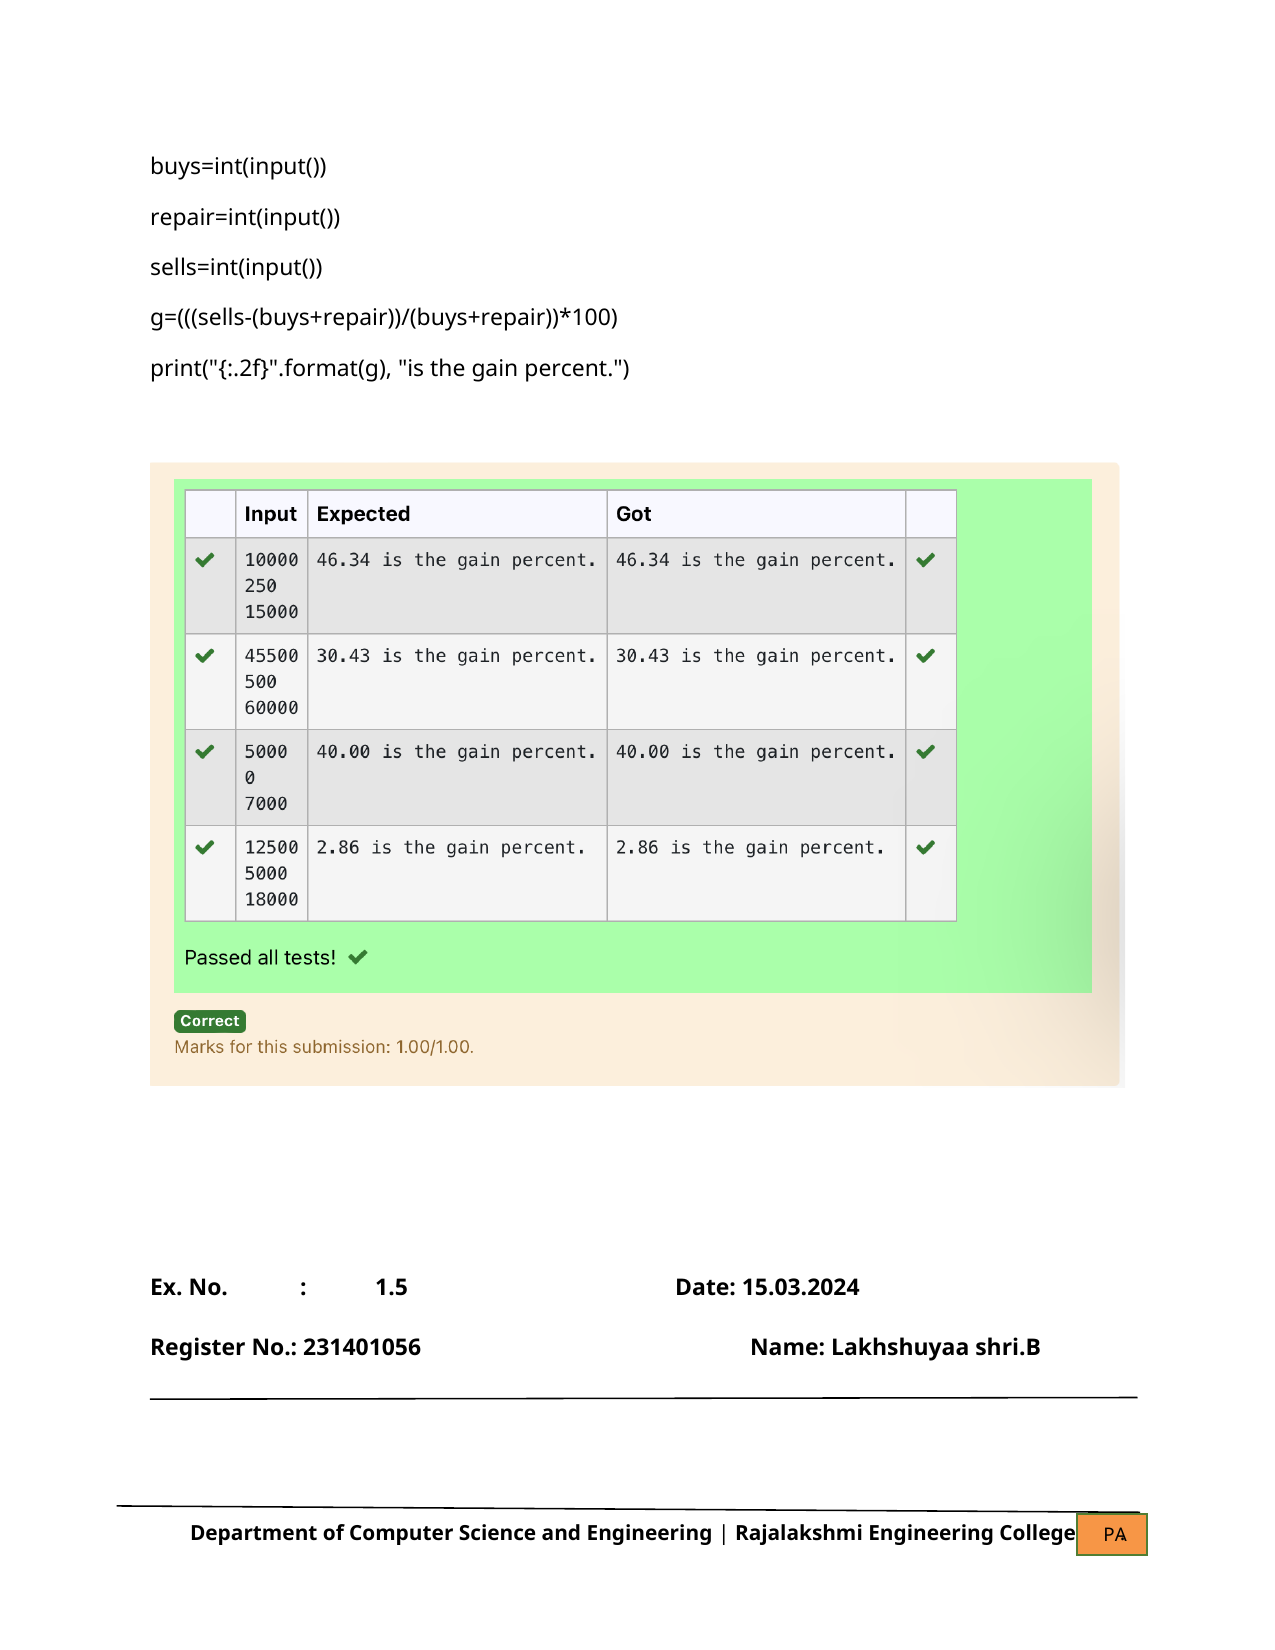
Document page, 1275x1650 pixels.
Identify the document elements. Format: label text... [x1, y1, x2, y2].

text Register No.: 231401056 Name: Lakhshuyaa shri.B [150, 1331, 1125, 1362]
picture [150, 452, 1125, 1088]
text buys=int(input()) [150, 150, 1125, 181]
text sells=int(input()) [150, 251, 1125, 282]
text Ex. No. : 1.5 Date: 15.03.2024 [150, 1271, 1125, 1302]
text g=(((sells-(buys+repair))/(buys+repair))*100) [150, 301, 1125, 332]
text repair=int(input()) [150, 200, 1125, 232]
text print("{:.2f}".format(g), "is the gain percent.") [150, 352, 1125, 383]
